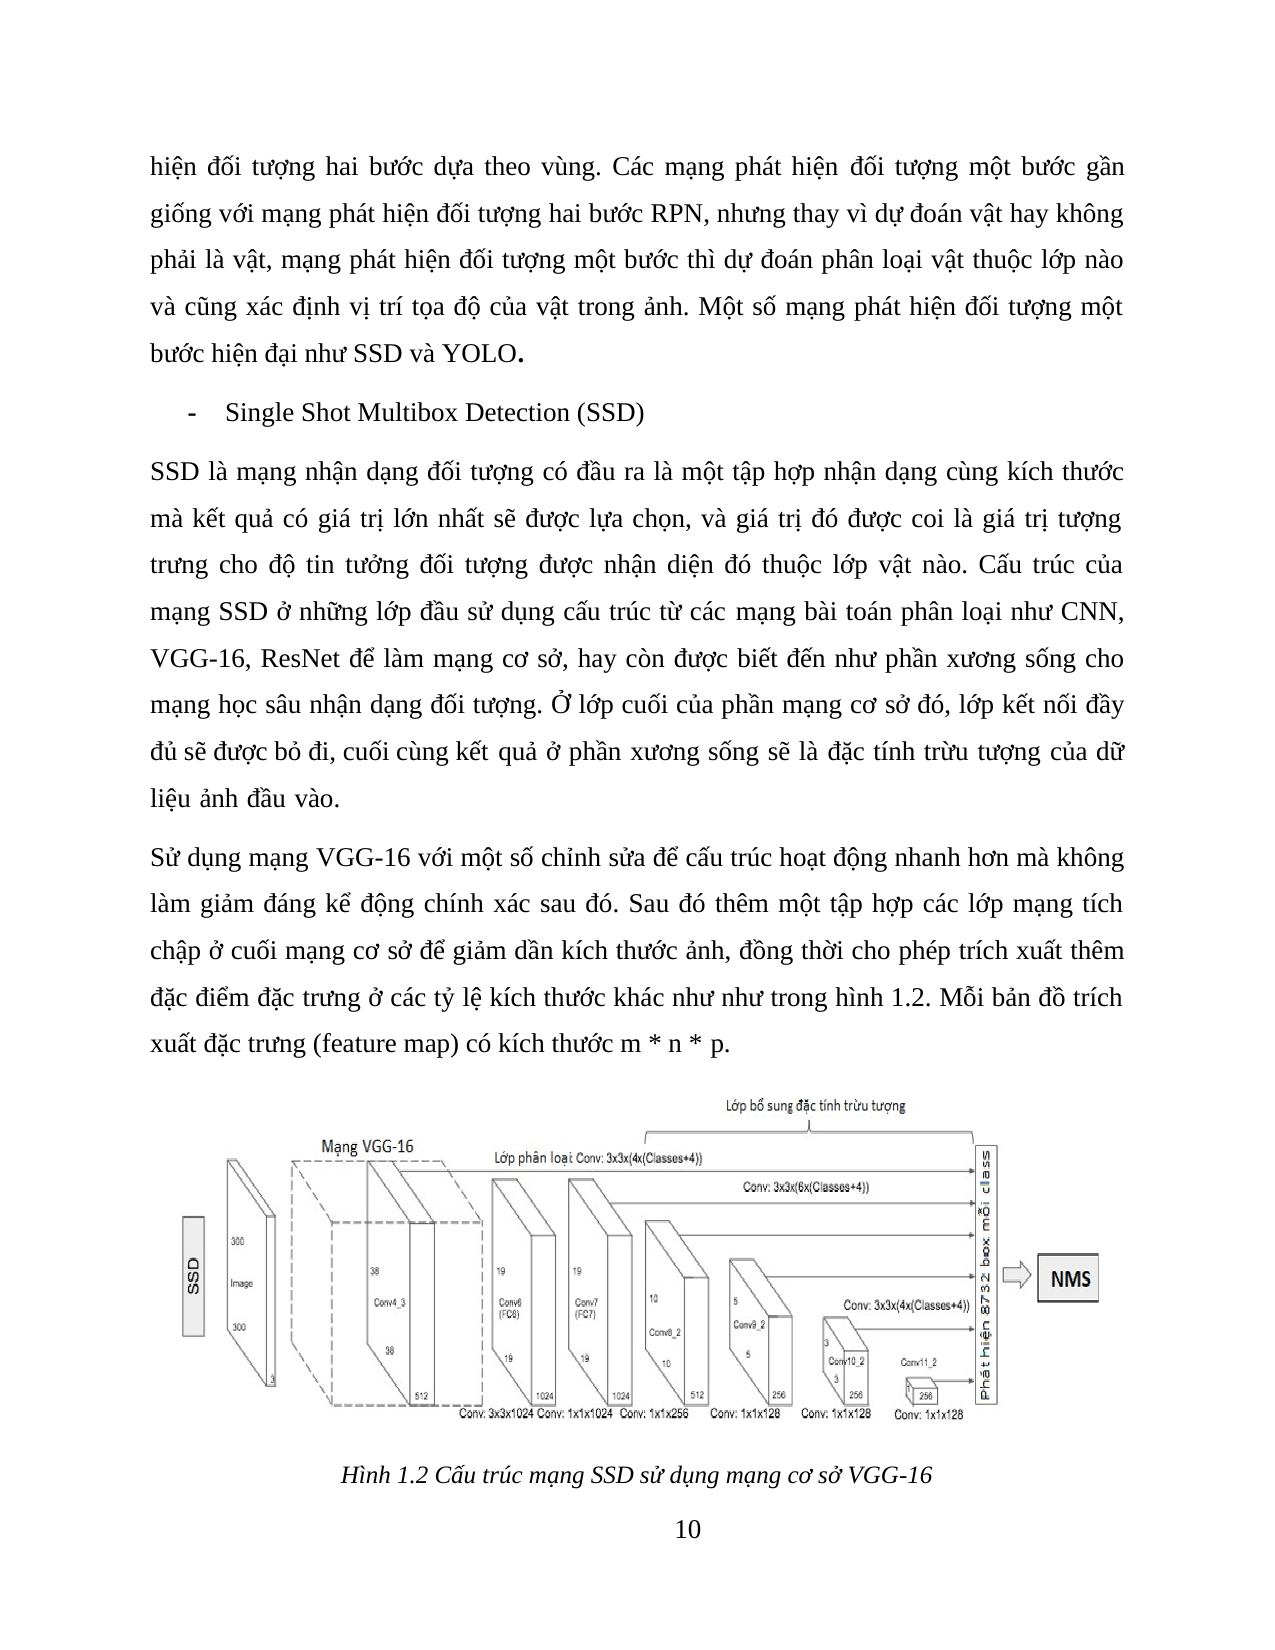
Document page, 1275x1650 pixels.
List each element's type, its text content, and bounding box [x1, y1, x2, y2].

picture [176, 1086, 1099, 1433]
text Sử dụng mạng VGG-16 với một số chỉnh sửa để cấu trúc hoạt động nhanh hơn mà không làm giảm đáng kể động chính xác sau đó. Sau đó thêm một tập hợp các lớp mạng tích chập ở cuối mạng cơ sở để giảm dần kích thước ảnh, đồng thời cho phép trích xuất thêm đặc điểm đặc trưng ở các tỷ lệ kích thước khác như như trong hình 1.2. Mỗi bản đồ trích xuất đặc trưng (feature map) có kích thước m * n * p. [150, 841, 1125, 1059]
list Single Shot Multibox Detection (SSD) [187, 396, 1125, 427]
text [150, 150, 1125, 368]
text Hình 1.2 Cấu trúc mạng SSD sử dụng mạng cơ sở VGG-16 [150, 1460, 1125, 1489]
text SSD là mạng nhận dạng đối tượng có đầu ra là một tập hợp nhận dạng cùng kích thước mà kết quả có giá trị lớn nhất sẽ được lựa chọn, và giá trị đó được coi là giá trị tượng trưng cho độ tin tưởng đối tượng được nhận diện đó thuộc lớp vật nào. Cấu trúc của mạng SSD ở những lớp đầu sử dụng cấu trúc từ các mạng bài toán phân loại như CNN, VGG-16, ResNet để làm mạng cơ sở, hay còn được biết đến như phần xương sống cho mạng học sâu nhận dạng đối tượng. Ở lớp cuối của phần mạng cơ sở đó, lớp kết nối đầy đủ sẽ được bỏ đi, cuối cùng kết quả ở phần xương sống sẽ là đặc tính trừu tượng của dữ liệu ảnh đầu vào. [150, 455, 1125, 813]
